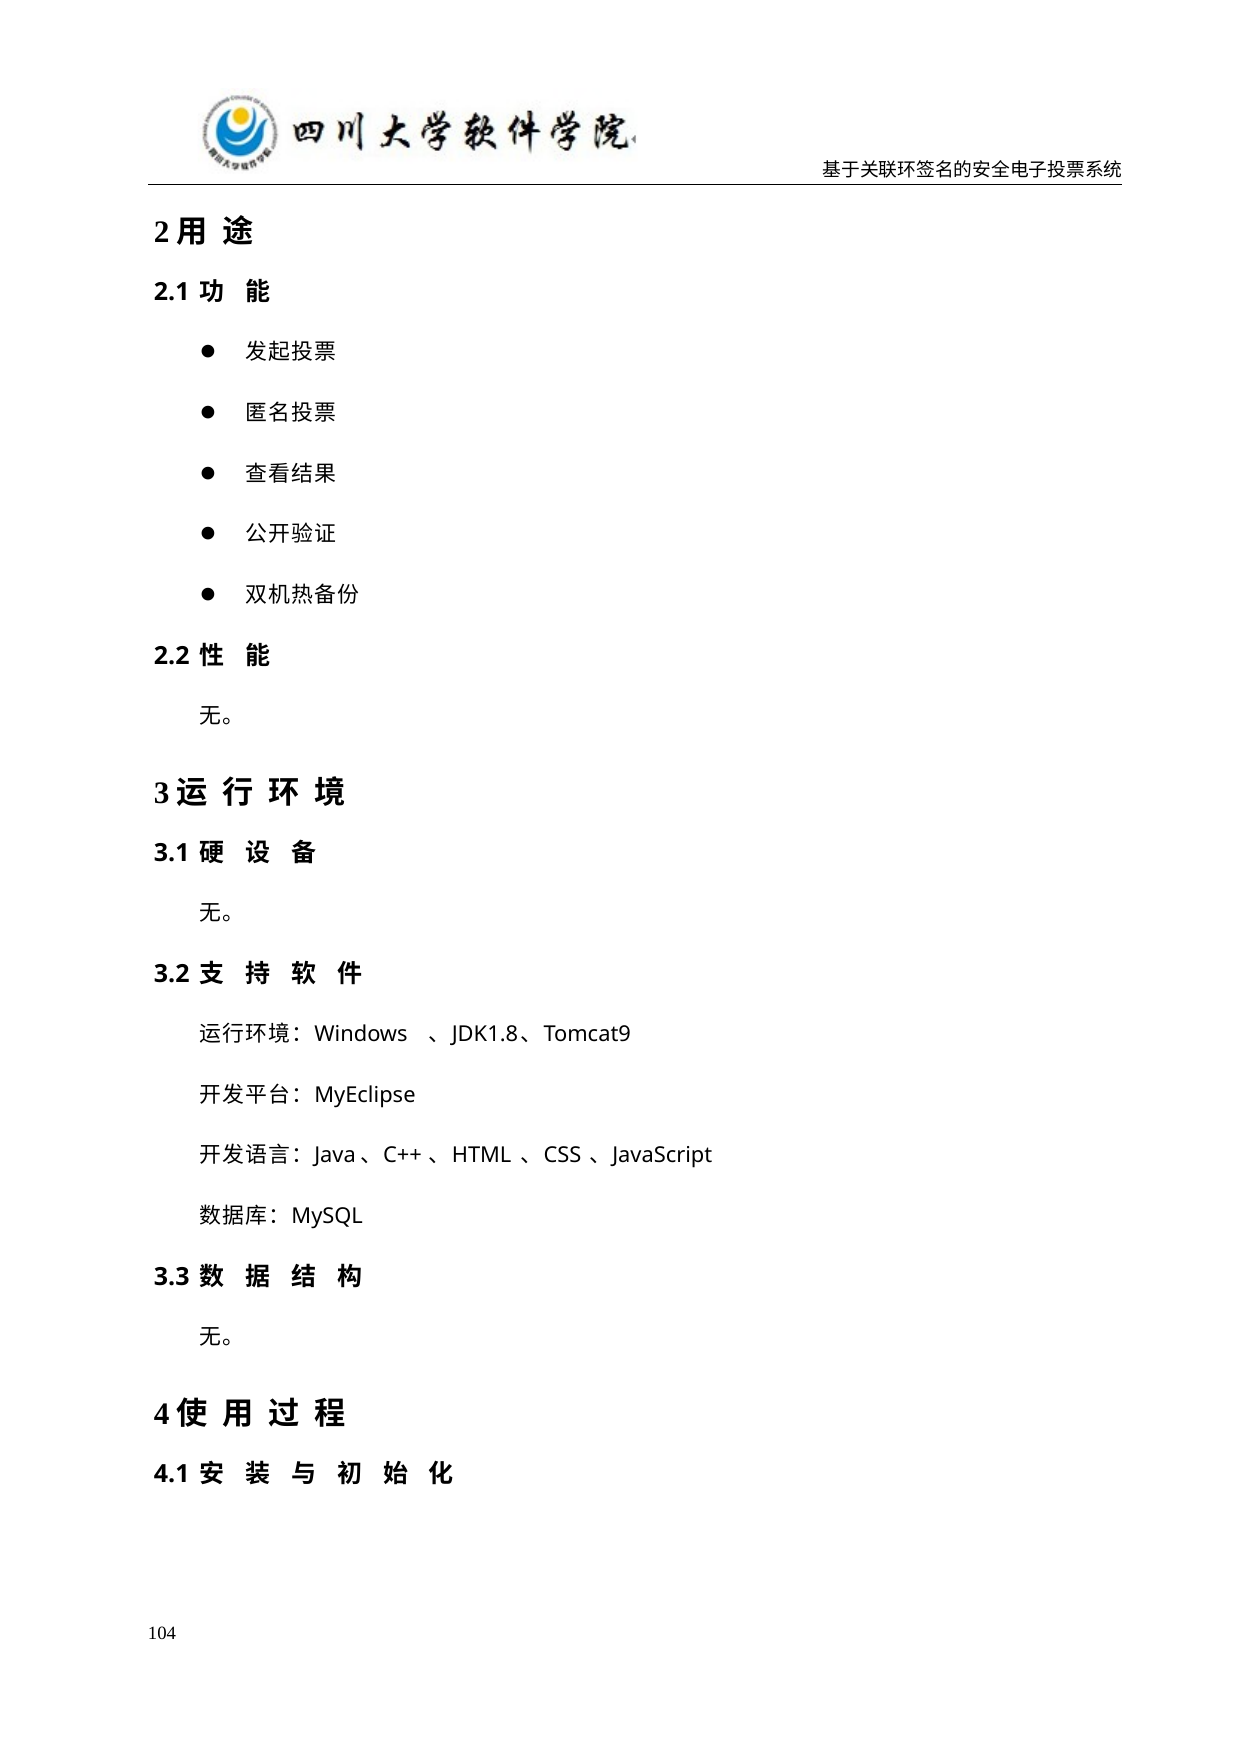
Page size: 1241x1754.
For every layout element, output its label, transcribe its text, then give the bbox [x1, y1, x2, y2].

text 3.2支持软件 [154, 941, 1116, 1002]
text 无。 [154, 683, 1116, 744]
list 匿名投票 [154, 380, 1116, 441]
text 4.1安装与初始化 [154, 1441, 1116, 1502]
text 2.2性能 [154, 623, 1116, 683]
list 公开验证 [154, 502, 1116, 562]
text 无。 [154, 881, 1116, 941]
list 发起投票 [154, 320, 1116, 380]
text 2.1功能 [154, 259, 1116, 320]
text 开发语言：Java、C++、HTML、CSS、JavaScript [154, 1123, 1116, 1184]
text 3.1硬设备 [154, 820, 1116, 881]
subtitle 2用途 [154, 198, 1116, 259]
text 数据库：MySQL [154, 1184, 1116, 1244]
list 双机热备份 [154, 562, 1116, 623]
text 无。 [154, 1305, 1116, 1366]
subtitle 4使用过程 [154, 1381, 1116, 1441]
list 查看结果 [154, 441, 1116, 502]
text 3.3数据结构 [154, 1244, 1116, 1305]
text 运行环境：Windows、JDK1.8、Tomcat9 [154, 1002, 1116, 1062]
picture [197, 88, 639, 177]
text 开发平台：MyEclipse [154, 1062, 1116, 1123]
subtitle 3运行环境 [154, 759, 1116, 820]
